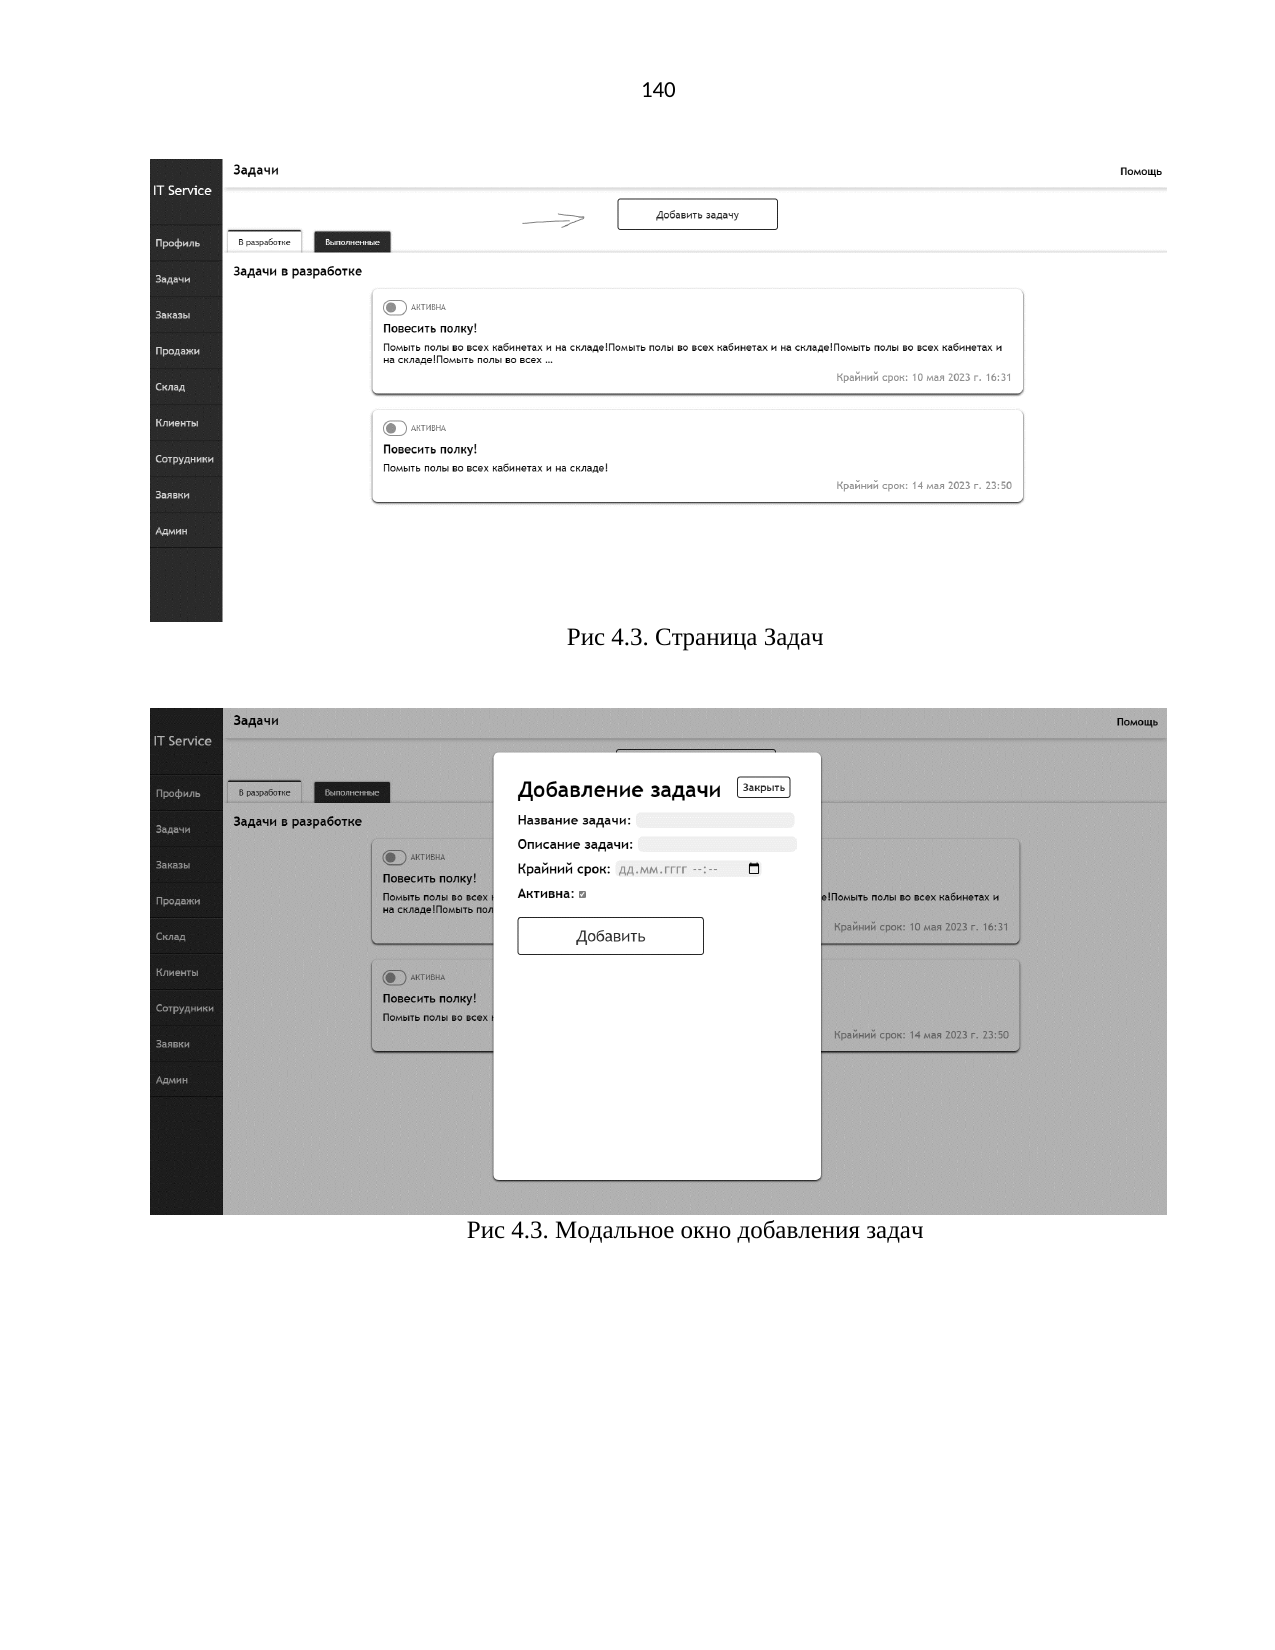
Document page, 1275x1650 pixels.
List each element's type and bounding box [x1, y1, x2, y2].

picture [150, 708, 1167, 1215]
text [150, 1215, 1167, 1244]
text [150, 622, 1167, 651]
picture [150, 159, 1167, 622]
